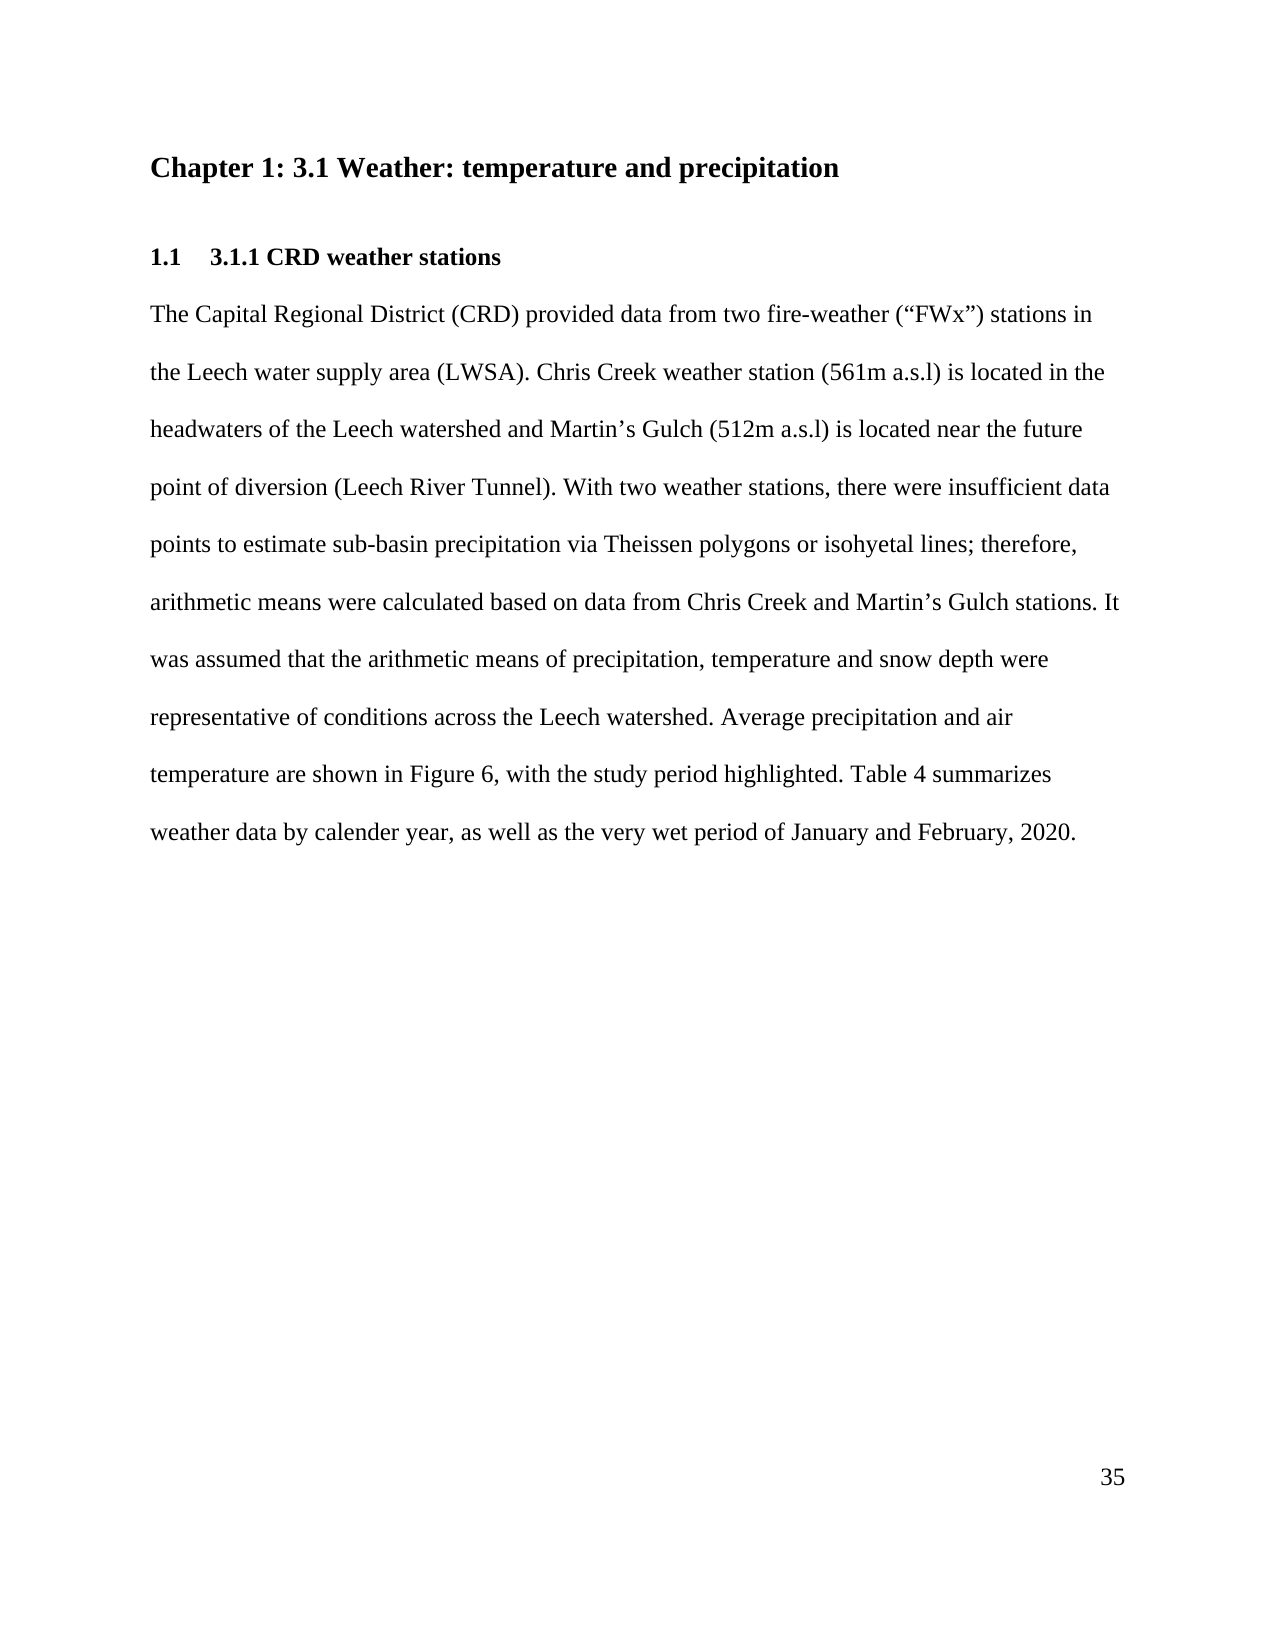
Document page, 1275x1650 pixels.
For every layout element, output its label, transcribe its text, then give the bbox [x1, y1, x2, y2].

text The Capital Regional District (CRD) provided data from two fire-weather (“FWx”) stations in the Leech water supply area (LWSA). Chris Creek weather station (561m a.s.l) is located in the headwaters of the Leech watershed and Martin’s Gulch (512m a.s.l) is located near the future point of diversion (Leech River Tunnel). With two weather stations, there were insufficient data points to estimate sub-basin precipitation via Theissen polygons or isohyetal lines; therefore, arithmetic means were calculated based on data from Chris Creek and Martin’s Gulch stations. It was assumed that the arithmetic means of precipitation, temperature and snow depth were representative of conditions across the Leech watershed. Average precipitation and air temperature are shown in Figure 6, with the study period highlighted. Table 4 summarizes weather data by calender year, as well as the very wet period of January and February, 2020. [150, 299, 1125, 846]
subtitle 3.1.1 CRD weather stations [150, 242, 1125, 271]
subtitle 3.1 Weather: temperature and precipitation [150, 150, 1125, 183]
